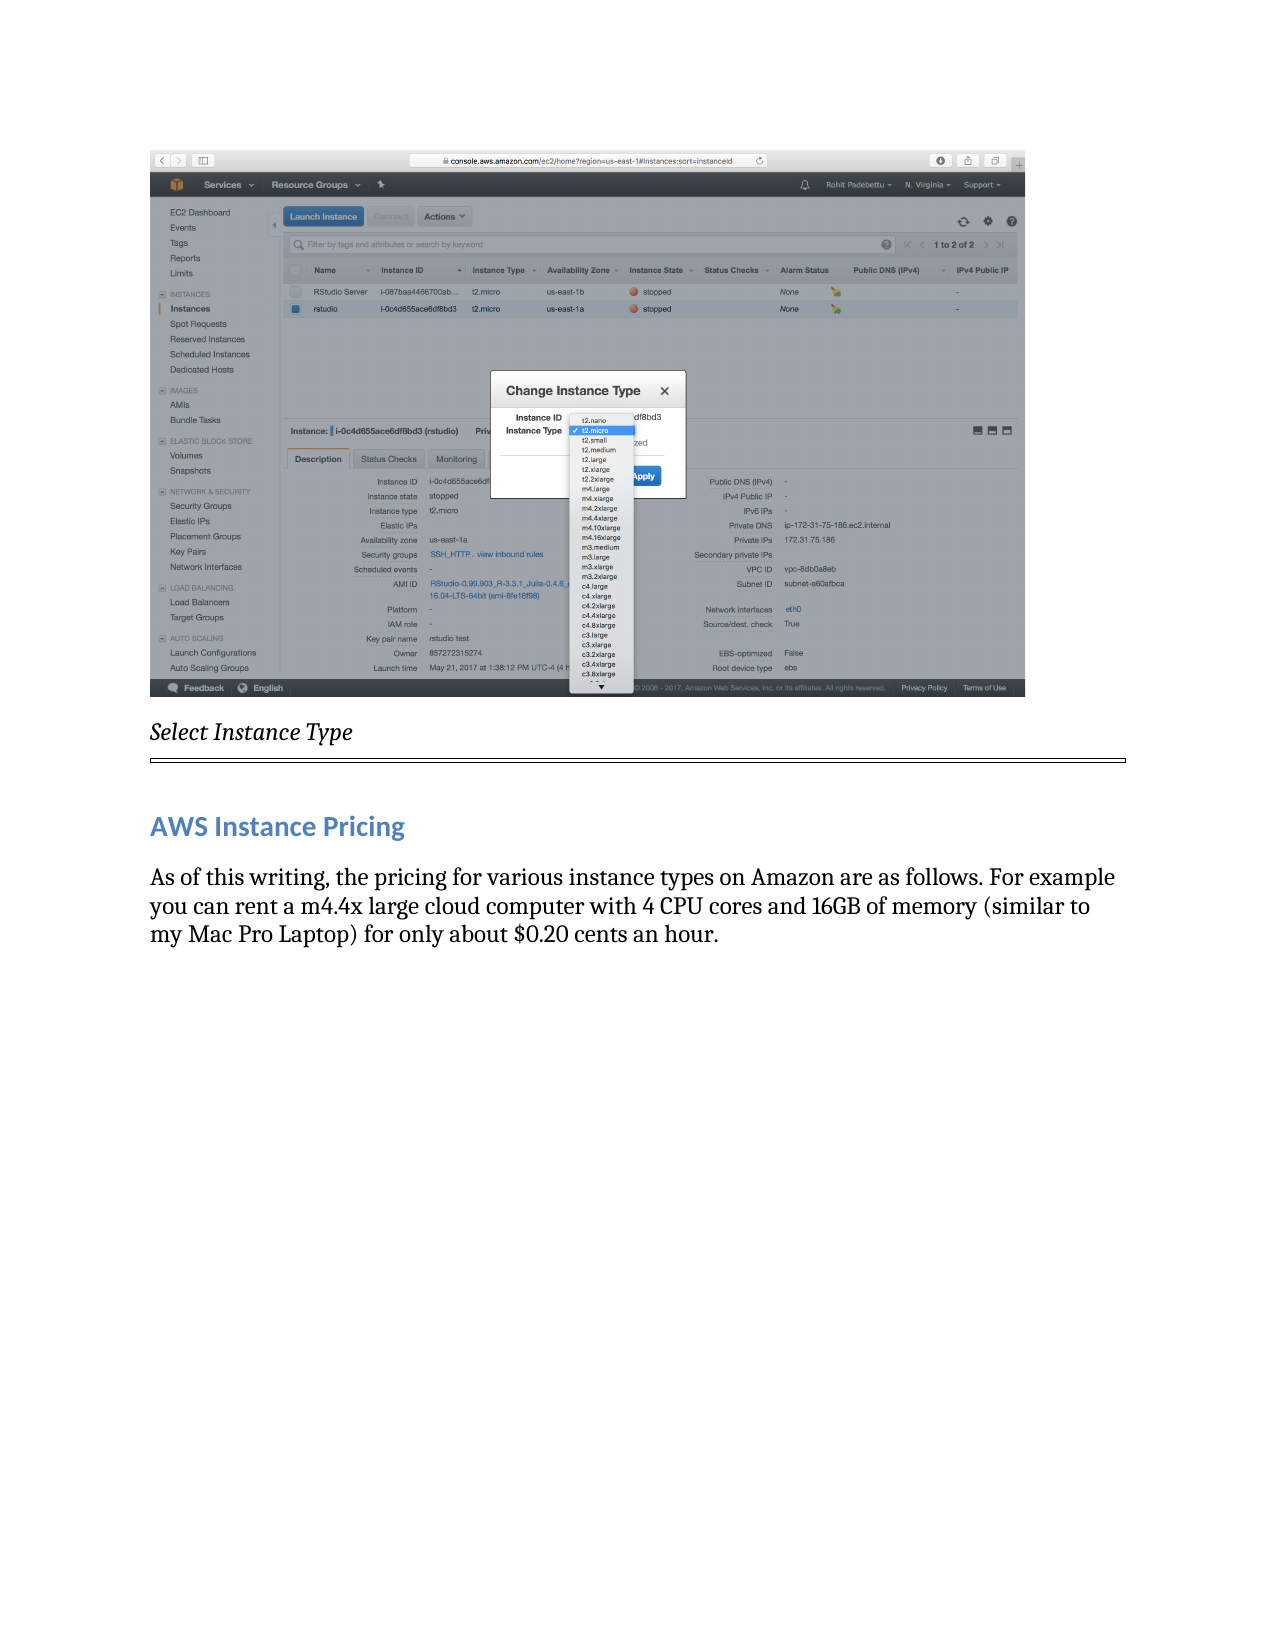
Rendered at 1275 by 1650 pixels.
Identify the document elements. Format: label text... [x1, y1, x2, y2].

text Select Instance Type [150, 718, 1125, 746]
subtitle AWS Instance Pricing [150, 808, 1125, 844]
text As of this writing, the pricing for various instance types on Amazon are as follows. For example you can rent a m4.4x large cloud computer with 4 CPU cores and 16GB of memory (similar to my Mac Pro Laptop) for only about $0.20 cents an hour. [150, 863, 1125, 949]
picture [150, 150, 1025, 697]
